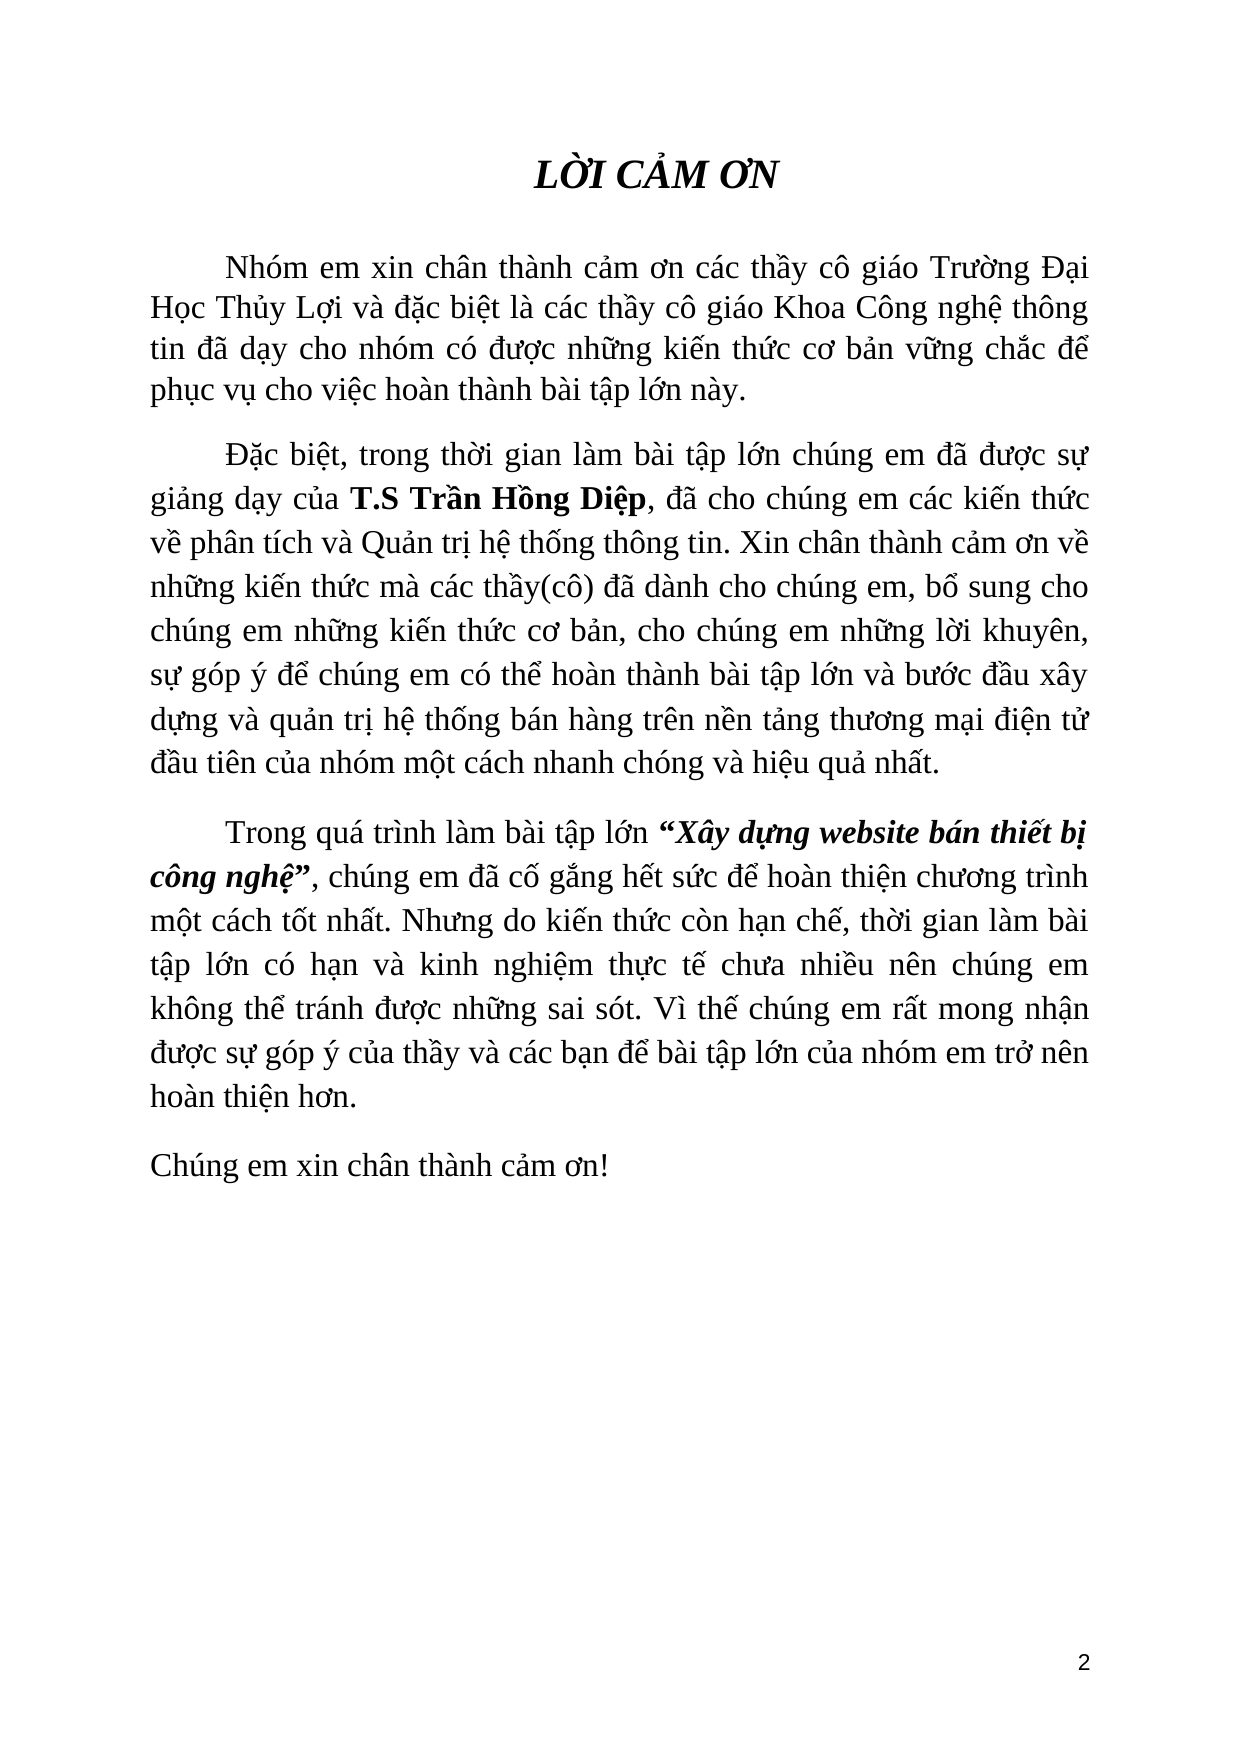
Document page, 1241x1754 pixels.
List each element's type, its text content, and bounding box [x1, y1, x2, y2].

text Trong quá trình làm bài tập lớn “Xây dựng website bán thiết bị công nghệ”, chúng em đã cố gắng hết sức để hoàn thiện chương trình một cách tốt nhất. Nhưng do kiến thức còn hạn chế, thời gian làm bài tập lớn có hạn và kinh nghiệm thực tế chưa nhiều nên chúng em không thể tránh được những sai sót. Vì thế chúng em rất mong nhận được sự góp ý của thầy và các bạn để bài tập lớn của nhóm em trở nên hoàn thiện hơn. [150, 812, 1090, 1114]
text Đặc biệt, trong thời gian làm bài tập lớn chúng em đã được sự giảng dạy của T.S Trần Hồng Diệp, đã cho chúng em các kiến thức về phân tích và Quản trị hệ thống thông tin. Xin chân thành cảm ơn về những kiến thức mà các thầy(cô) đã dành cho chúng em, bổ sung cho chúng em những kiến thức cơ bản, cho chúng em những lời khuyên, sự góp ý để chúng em có thể hoàn thành bài tập lớn và bước đầu xây dựng và quản trị hệ thống bán hàng trên nền tảng thương mại điện tử đầu tiên của nhóm một cách nhanh chóng và hiệu quả nhất. [150, 434, 1090, 781]
text Nhóm em xin chân thành cảm ơn các thầy cô giáo Trường Đại Học Thủy Lợi và đặc biệt là các thầy cô giáo Khoa Công nghệ thông tin đã dạy cho nhóm có được những kiến thức cơ bản vững chắc để phục vụ cho việc hoàn thành bài tập lớn này. [150, 247, 1090, 407]
title LỜI CẢM ƠN [225, 150, 1092, 198]
text Chúng em xin chân thành cảm ơn! [150, 1145, 1090, 1184]
